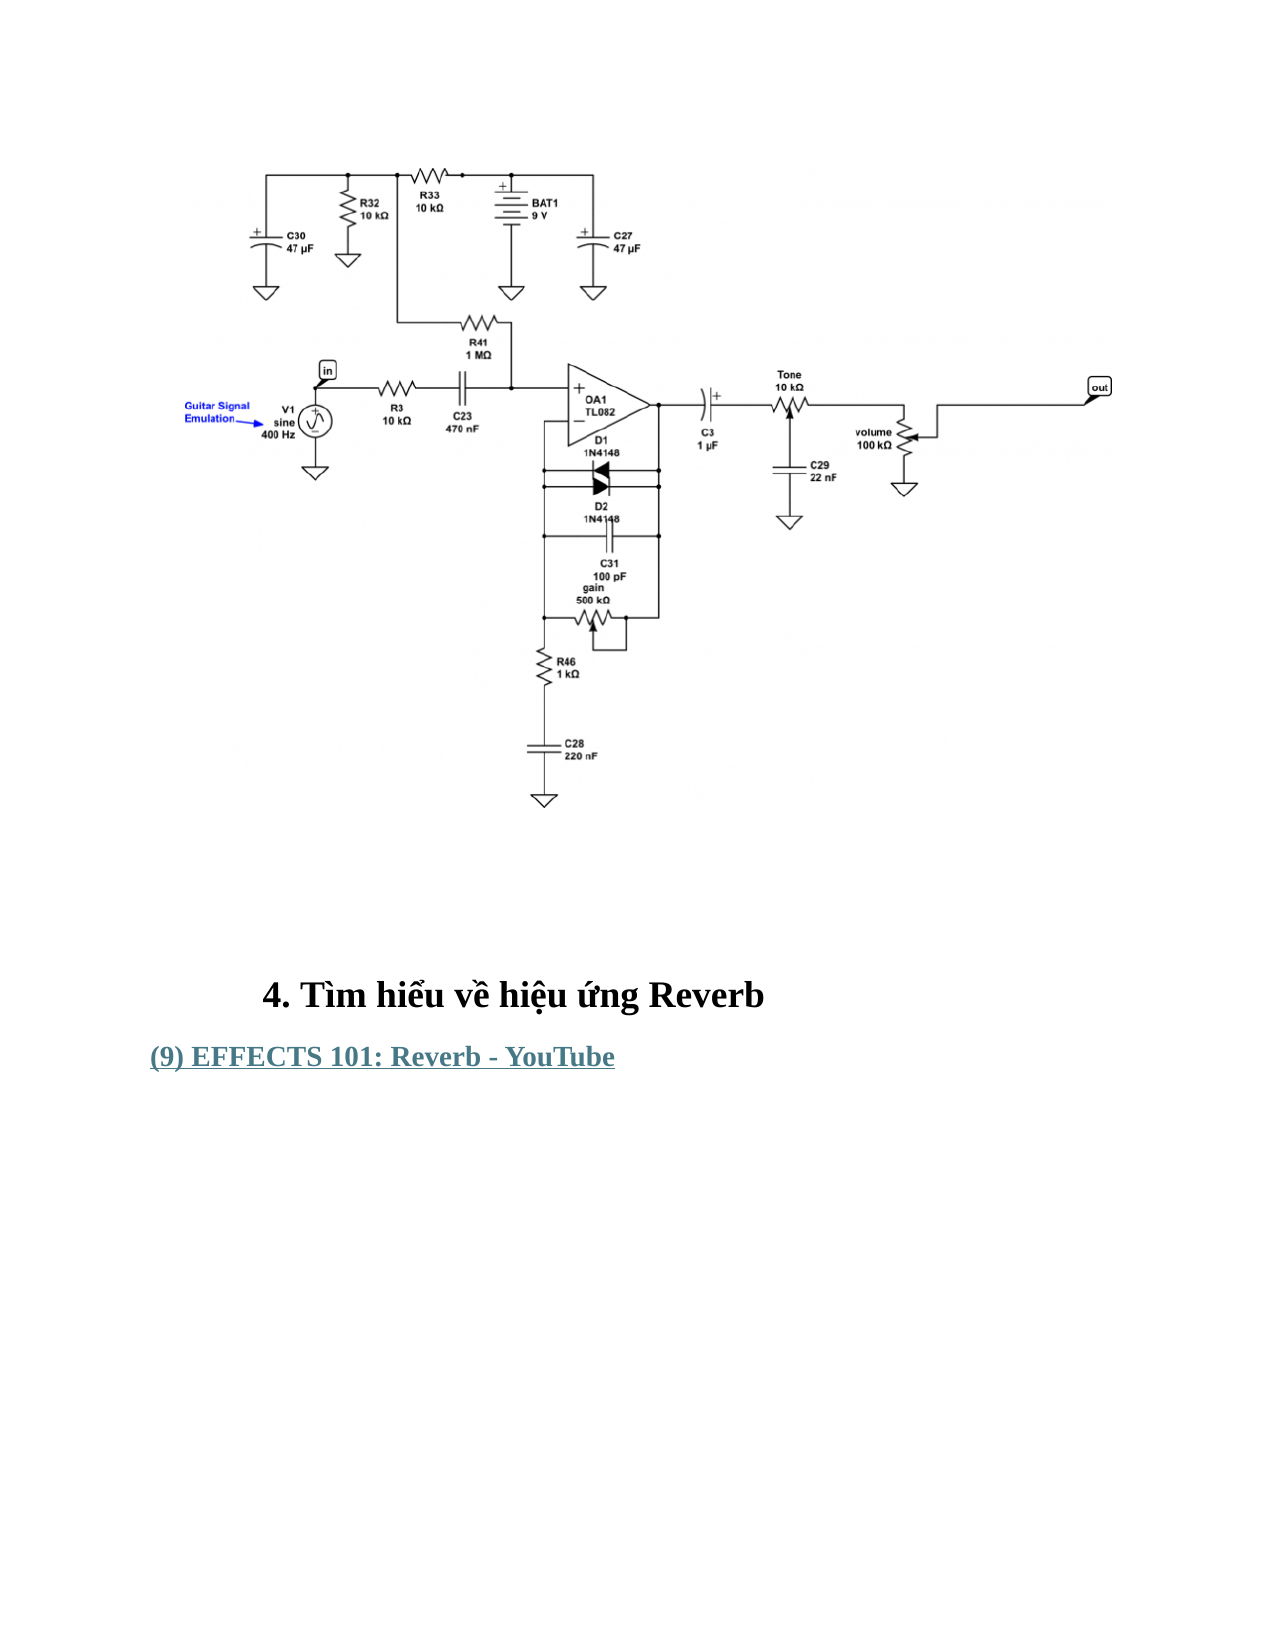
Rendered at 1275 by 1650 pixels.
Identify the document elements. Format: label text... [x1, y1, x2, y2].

list Tìm hiểu về hiệu ứng Reverb [262, 972, 1125, 1016]
picture [150, 150, 1125, 819]
text (9) EFFECTS 101: Reverb - YouTube [150, 1039, 1125, 1072]
